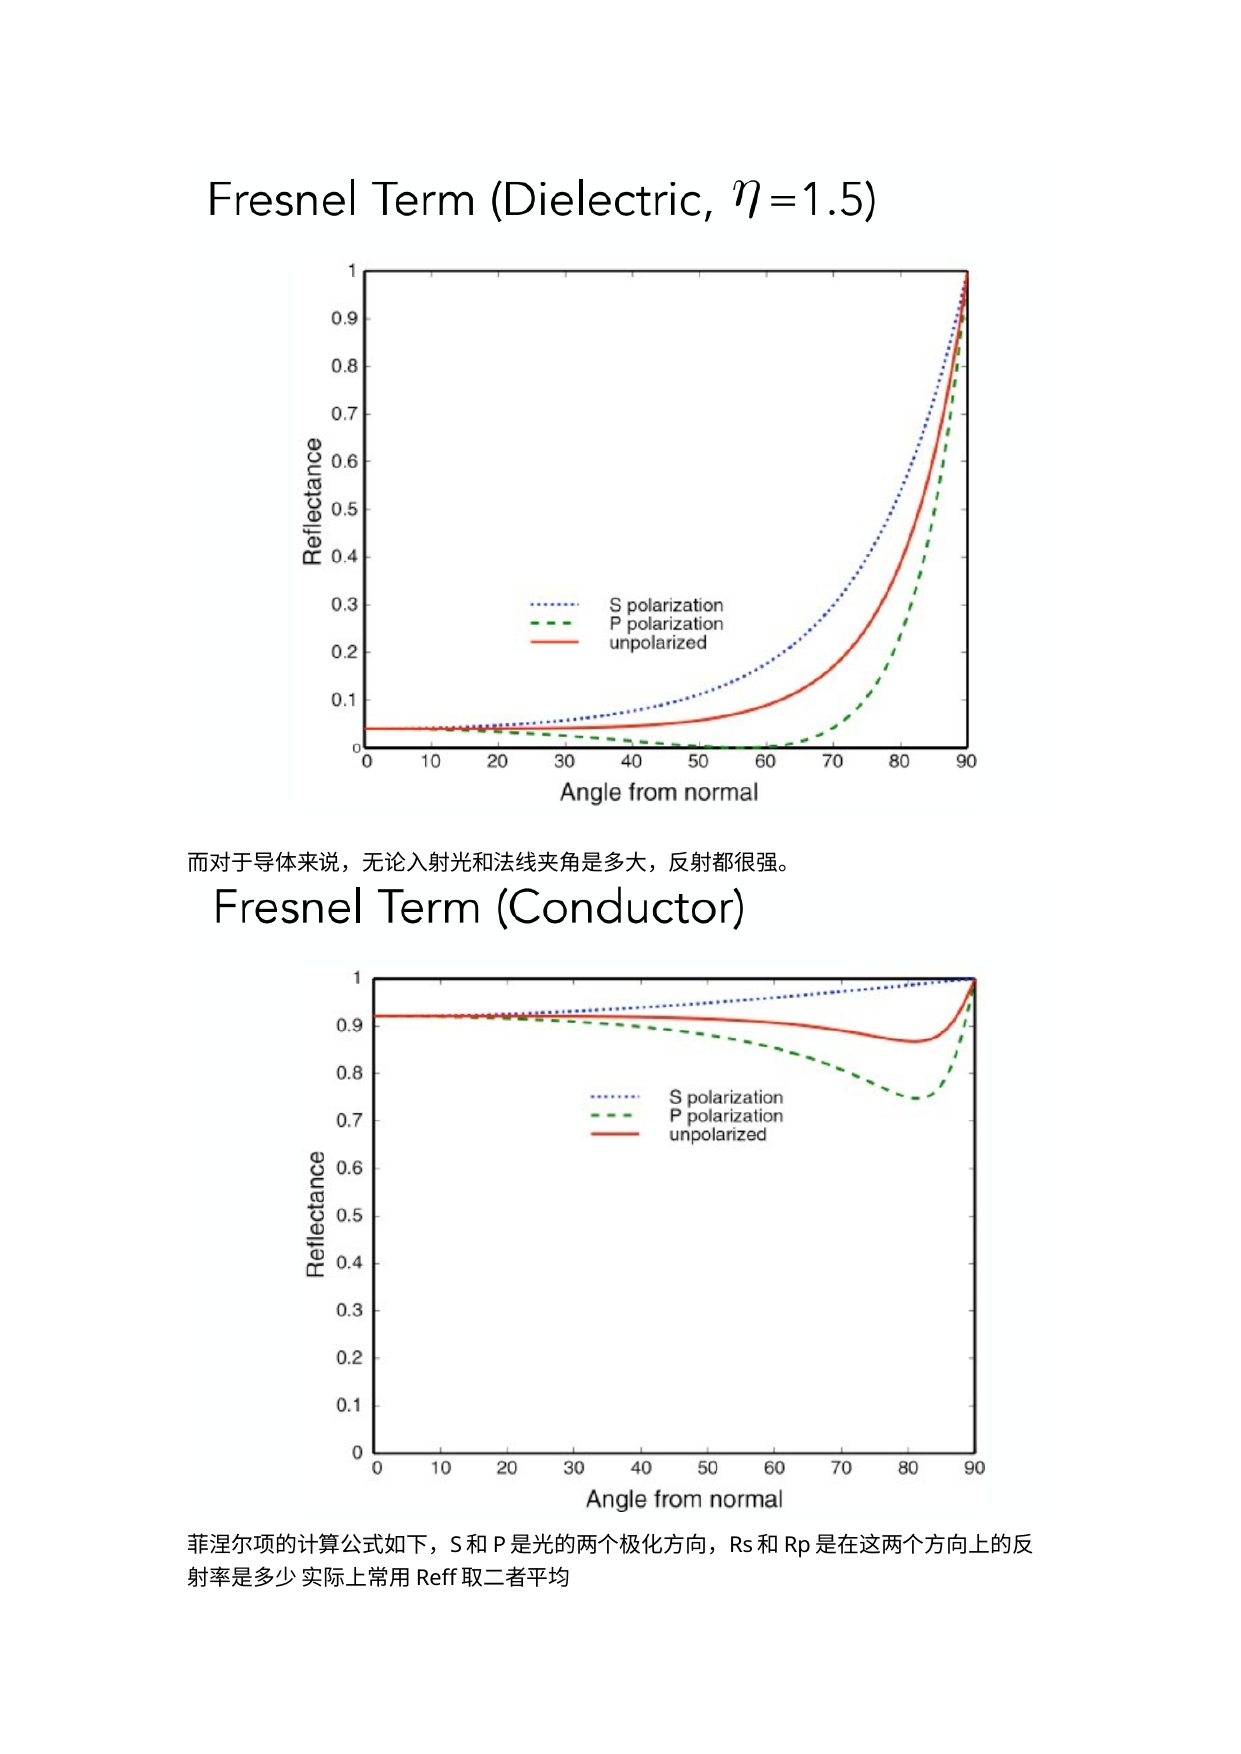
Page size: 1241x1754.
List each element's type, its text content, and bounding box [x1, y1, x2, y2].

picture [187, 877, 1053, 1519]
text 而对于导体来说，无论入射光和法线夹角是多大，反射都很强。 [187, 844, 1053, 877]
text 菲涅尔项的计算公式如下，S和P是光的两个极化方向，Rs和Rp是在这两个方向上的反射率是多少 实际上常用Reff取二者平均 [187, 1527, 1053, 1592]
picture [187, 162, 1053, 817]
